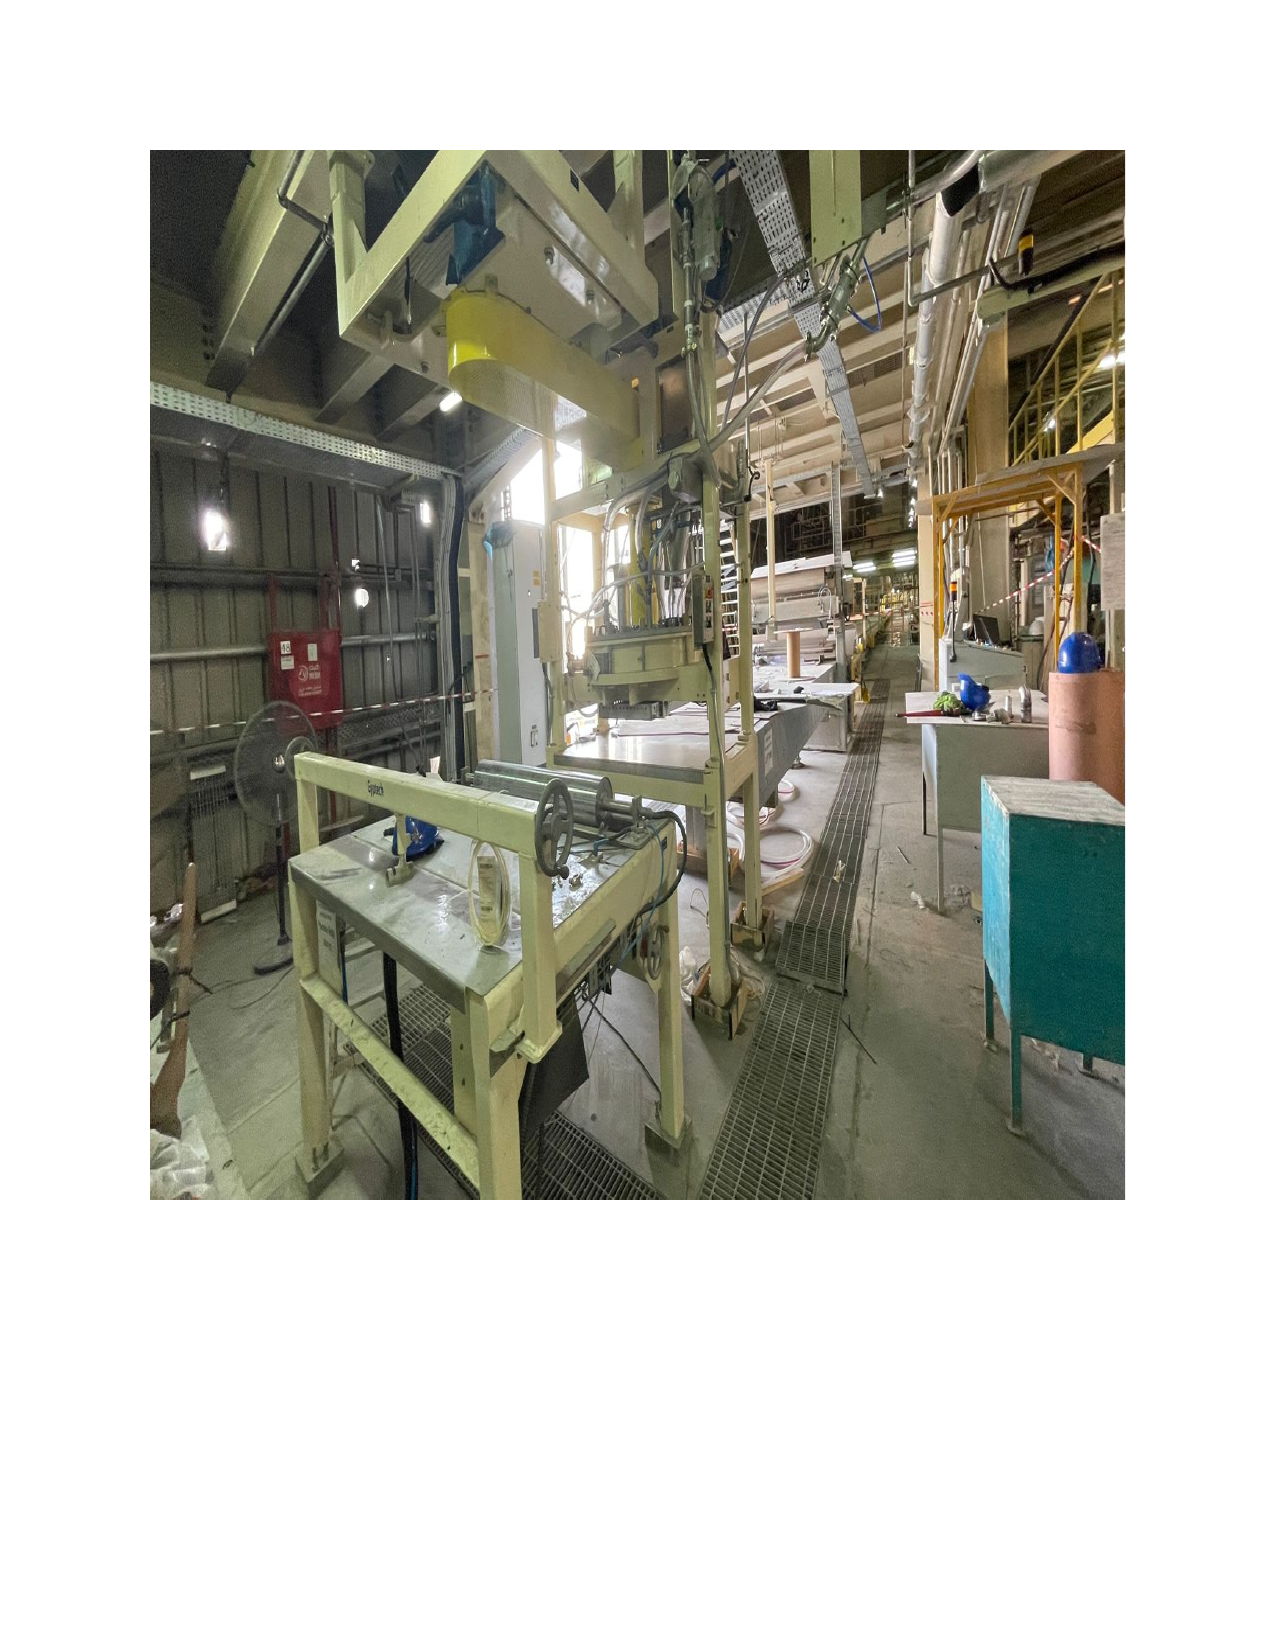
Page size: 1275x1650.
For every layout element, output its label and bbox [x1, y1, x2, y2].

picture [150, 150, 1125, 1200]
